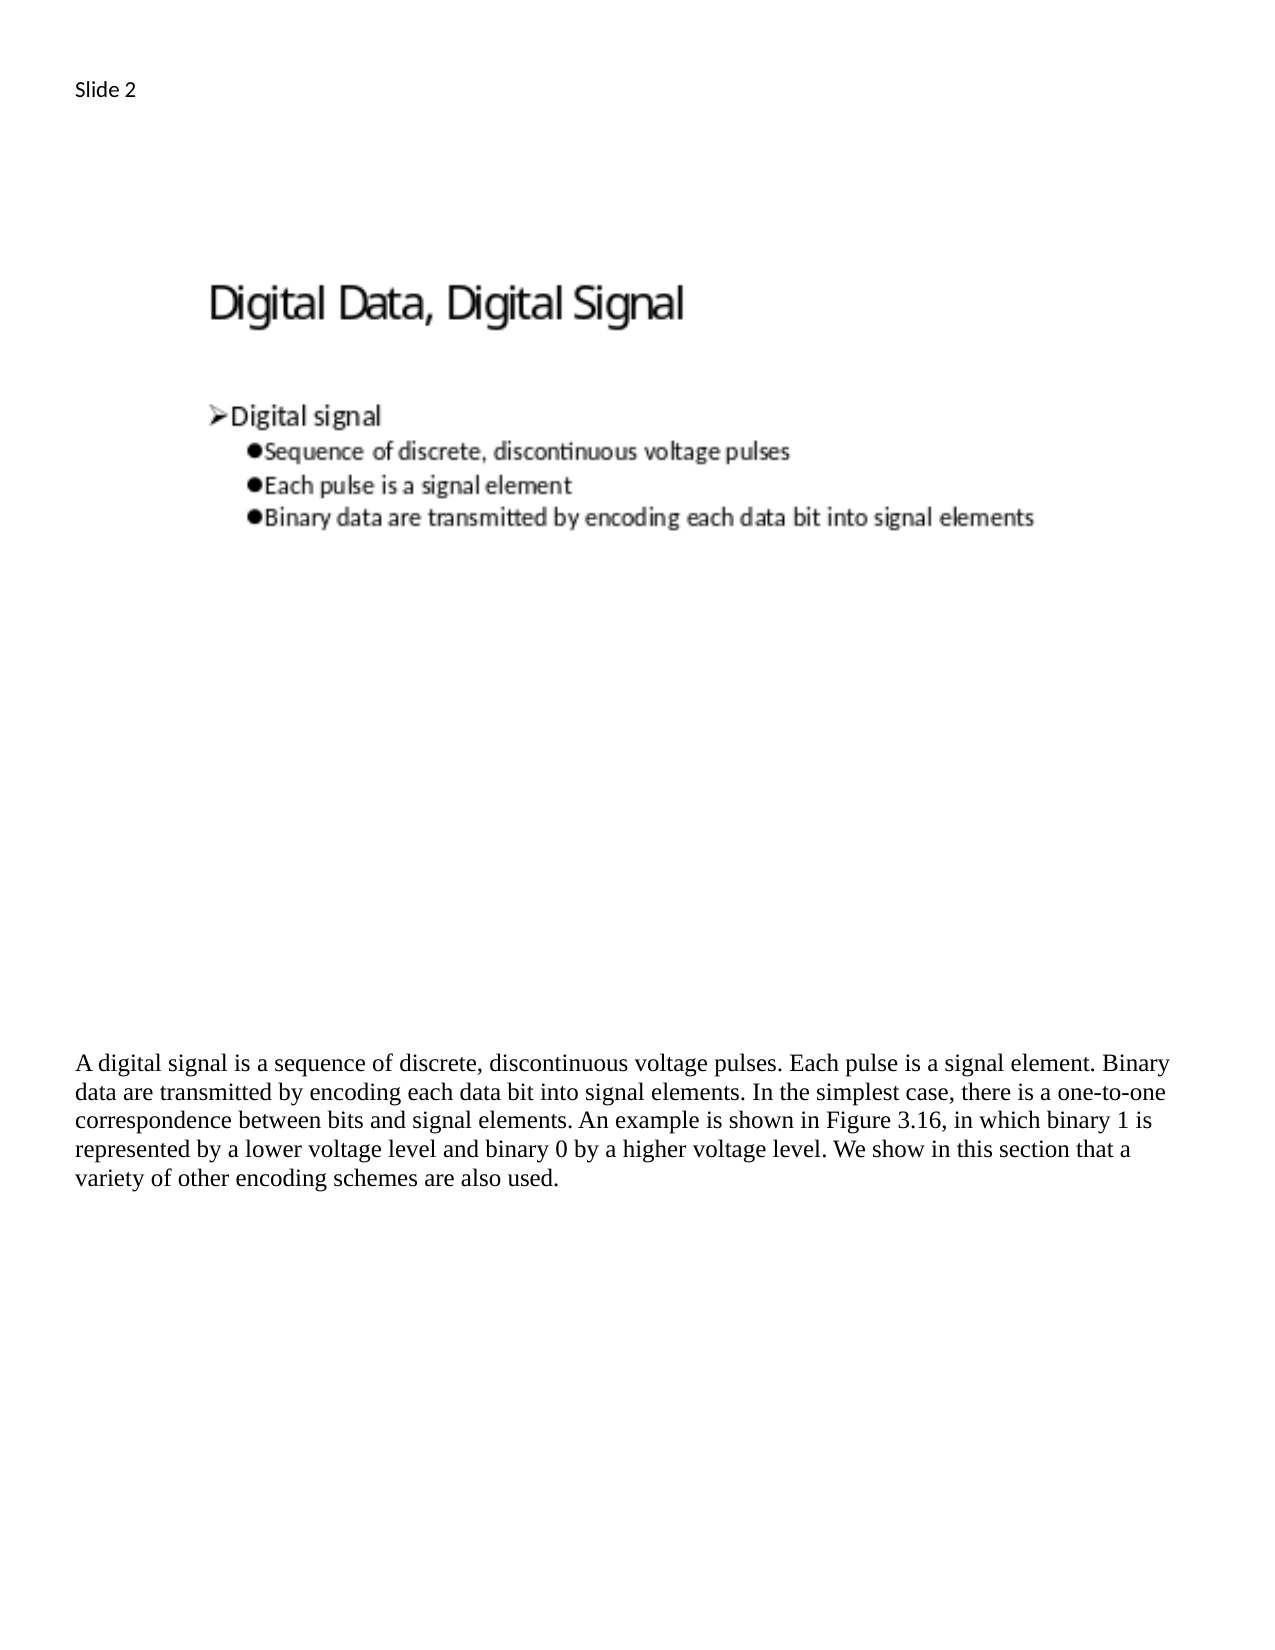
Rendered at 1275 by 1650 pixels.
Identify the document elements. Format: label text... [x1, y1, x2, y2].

text Slide 2 [75, 75, 1200, 103]
text A digital signal is a sequence of discrete, discontinuous voltage pulses. Each pulse is a signal element. Binary data are transmitted by encoding each data bit into signal elements. In the simplest case, there is a one-to-one correspondence between bits and signal elements. An example is shown in Figure 3.16, in which binary 1 is represented by a lower voltage level and binary 0 by a higher voltage level. We show in this section that a variety of other encoding schemes are also used. [75, 1048, 1200, 1192]
